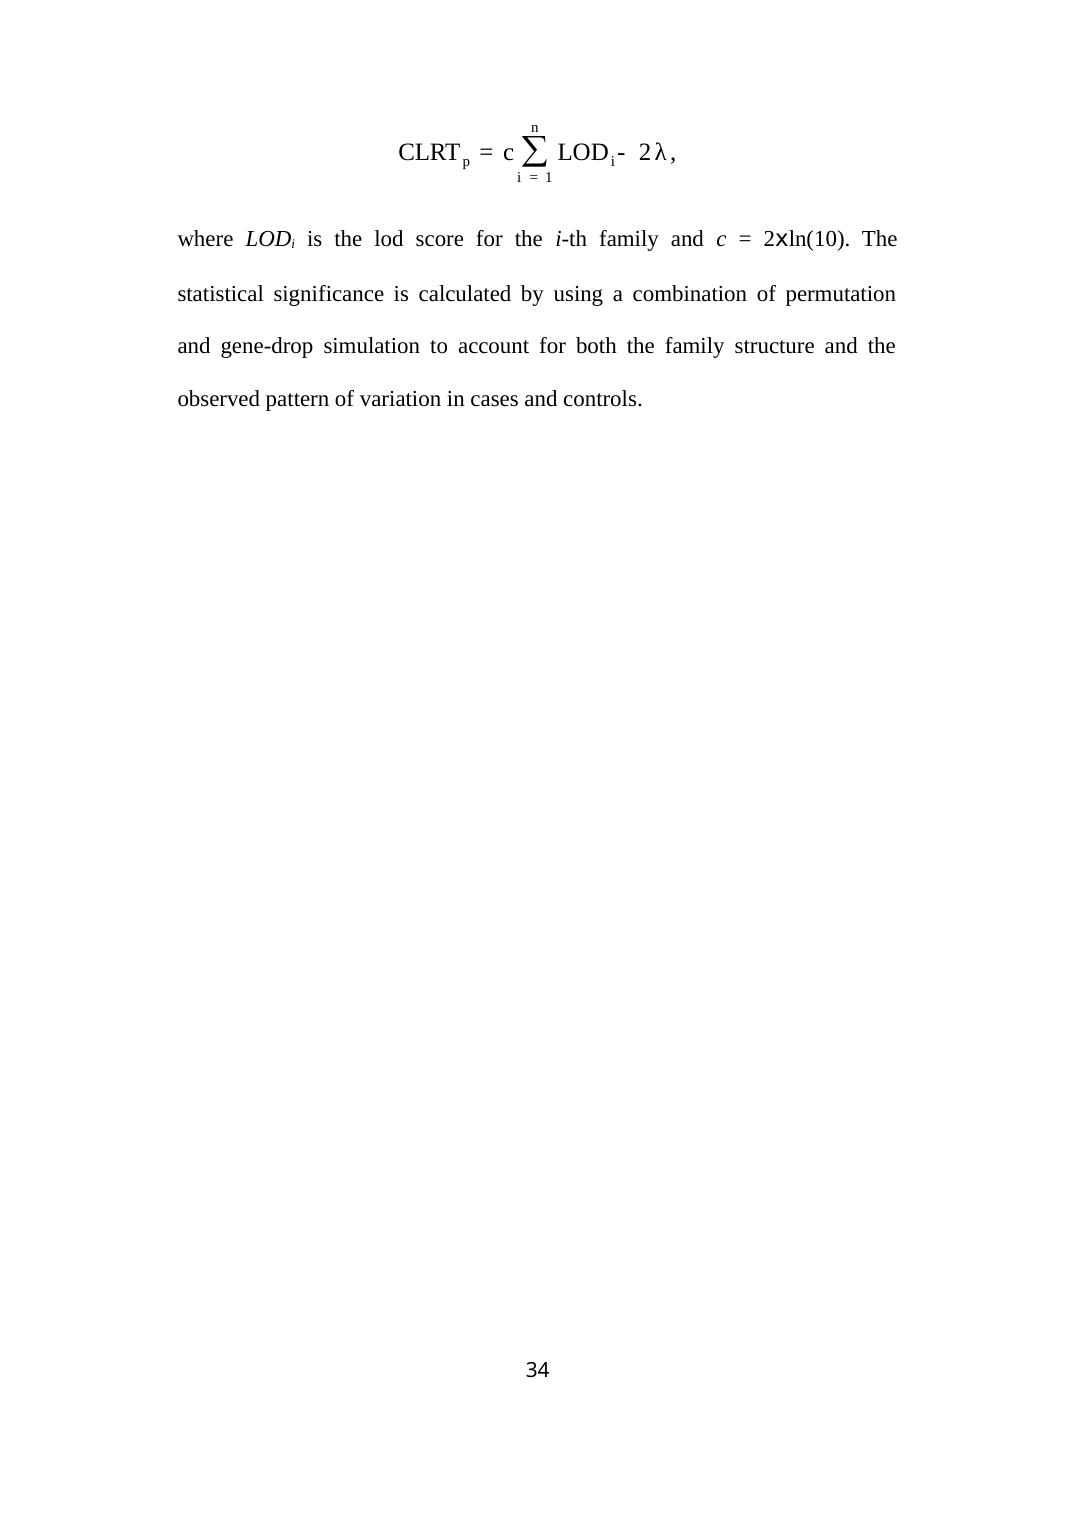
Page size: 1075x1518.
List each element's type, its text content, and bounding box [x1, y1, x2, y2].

text where LODi is the lod score for the i-th family and c = 2ⅹln(10). The statistical significance is calculated by using a combination of permutation and gene-drop simulation to account for both the family structure and the observed pattern of variation in cases and controls. [177, 222, 898, 412]
